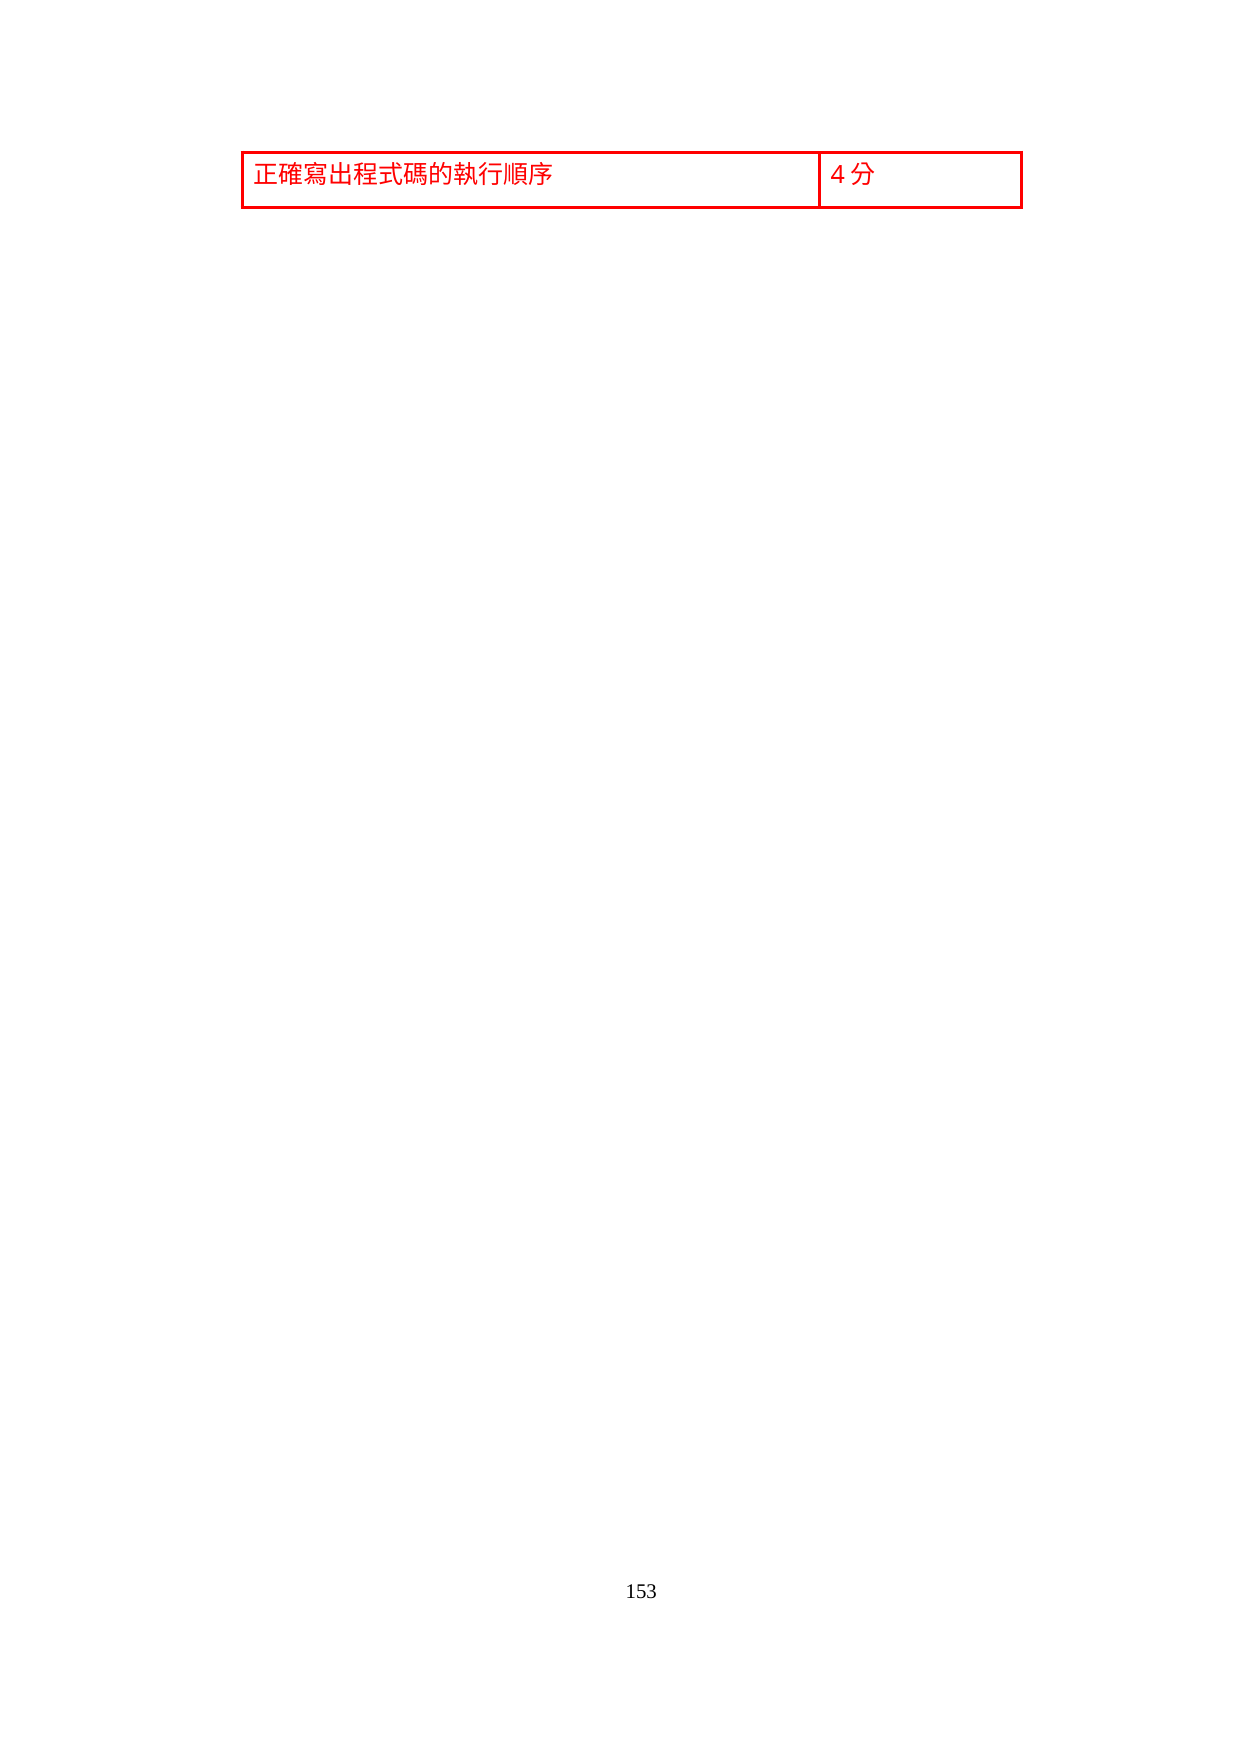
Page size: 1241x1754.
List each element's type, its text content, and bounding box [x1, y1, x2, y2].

table_cell 正確寫出程式碼的執行順序 [244, 154, 818, 206]
table_cell 4分 [821, 154, 1020, 206]
